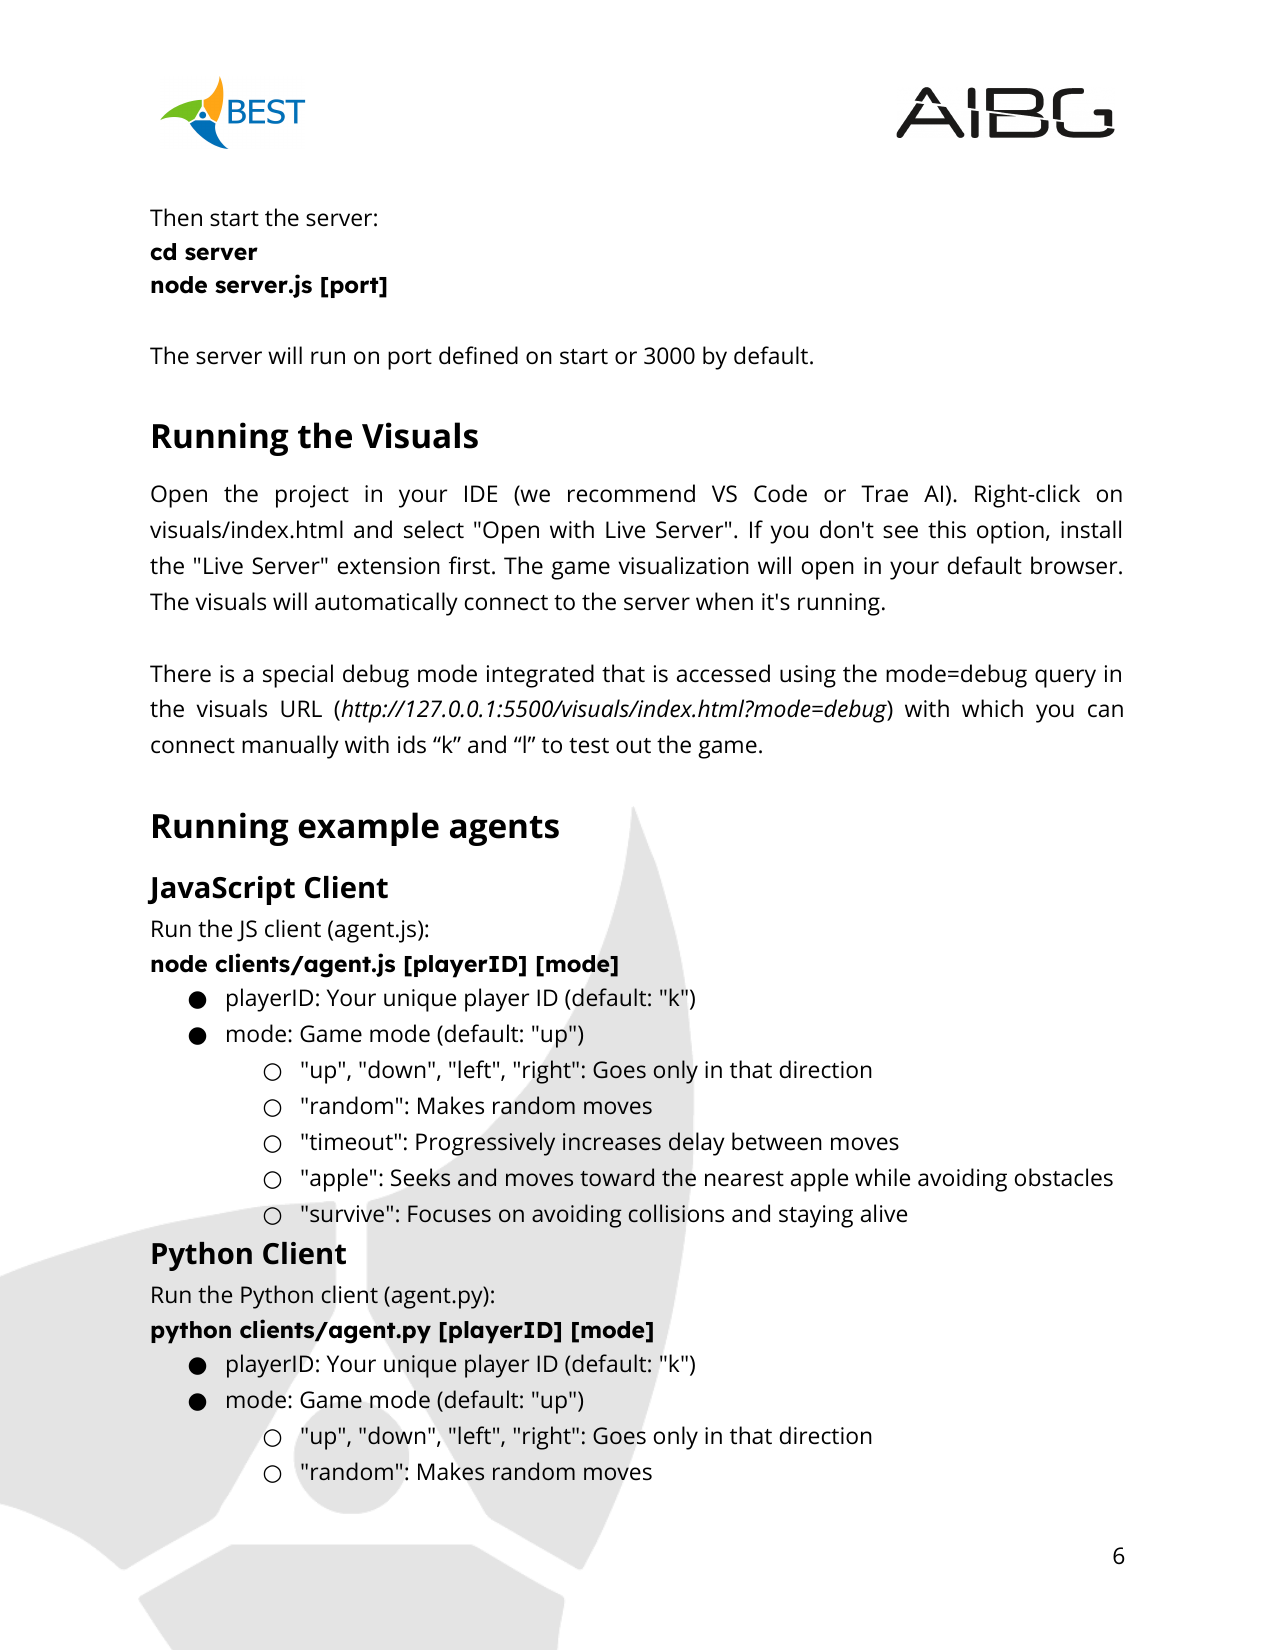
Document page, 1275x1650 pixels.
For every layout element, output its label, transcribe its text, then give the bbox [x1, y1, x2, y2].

text python clients/agent.py [playerID] [mode] [150, 1315, 1125, 1344]
list "survive": Focuses on avoiding collisions and staying alive [262, 1198, 1125, 1229]
list "up", "down", "left", "right": Goes only in that direction [262, 1054, 1125, 1085]
subtitle Running the Visuals [150, 413, 1125, 458]
list playerID: Your unique player ID (default: "k") [187, 982, 1125, 1013]
text Then start the server: [150, 202, 1125, 233]
subtitle JavaScript Client [150, 867, 1125, 907]
list mode: Game mode (default: "up") [187, 1384, 1125, 1415]
text node server.js [port] [150, 271, 1125, 299]
text Open the project in your IDE (we recommend VS Code or Trae AI). Right-click on visuals/index.html and select "Open with Live Server". If you don't see this option, install the "Live Server" extension first. The game visualization will open in your default browser. The visuals will automatically connect to the server when it's running. [150, 478, 1125, 617]
list mode: Game mode (default: "up") [187, 1018, 1125, 1049]
picture [896, 87, 1115, 138]
text The server will run on port defined on start or 3000 by default. [150, 340, 1125, 371]
subtitle Running example agents [150, 803, 1125, 848]
list "timeout": Progressively increases delay between moves [262, 1126, 1125, 1157]
text cd server [150, 238, 1125, 267]
text There is a special debug mode integrated that is accessed using the mode=debug query in the visuals URL (http://127.0.0.1:5500/visuals/index.html?mode=debug) with which you can connect manually with ids “k” and “l” to test out the game. [150, 657, 1125, 761]
text node clients/agent.js [playerID] [mode] [150, 949, 1125, 978]
subtitle Python Client [150, 1233, 1125, 1273]
list "apple": Seeks and moves toward the nearest apple while avoiding obstacles [262, 1162, 1125, 1193]
list playerID: Your unique player ID (default: "k") [187, 1348, 1125, 1379]
list "up", "down", "left", "right": Goes only in that direction [262, 1420, 1125, 1451]
list "random": Makes random moves [262, 1090, 1125, 1121]
picture [160, 76, 306, 149]
list "random": Makes random moves [262, 1456, 1125, 1487]
text Run the Python client (agent.py): [150, 1279, 1125, 1310]
text Run the JS client (agent.js): [150, 913, 1125, 944]
